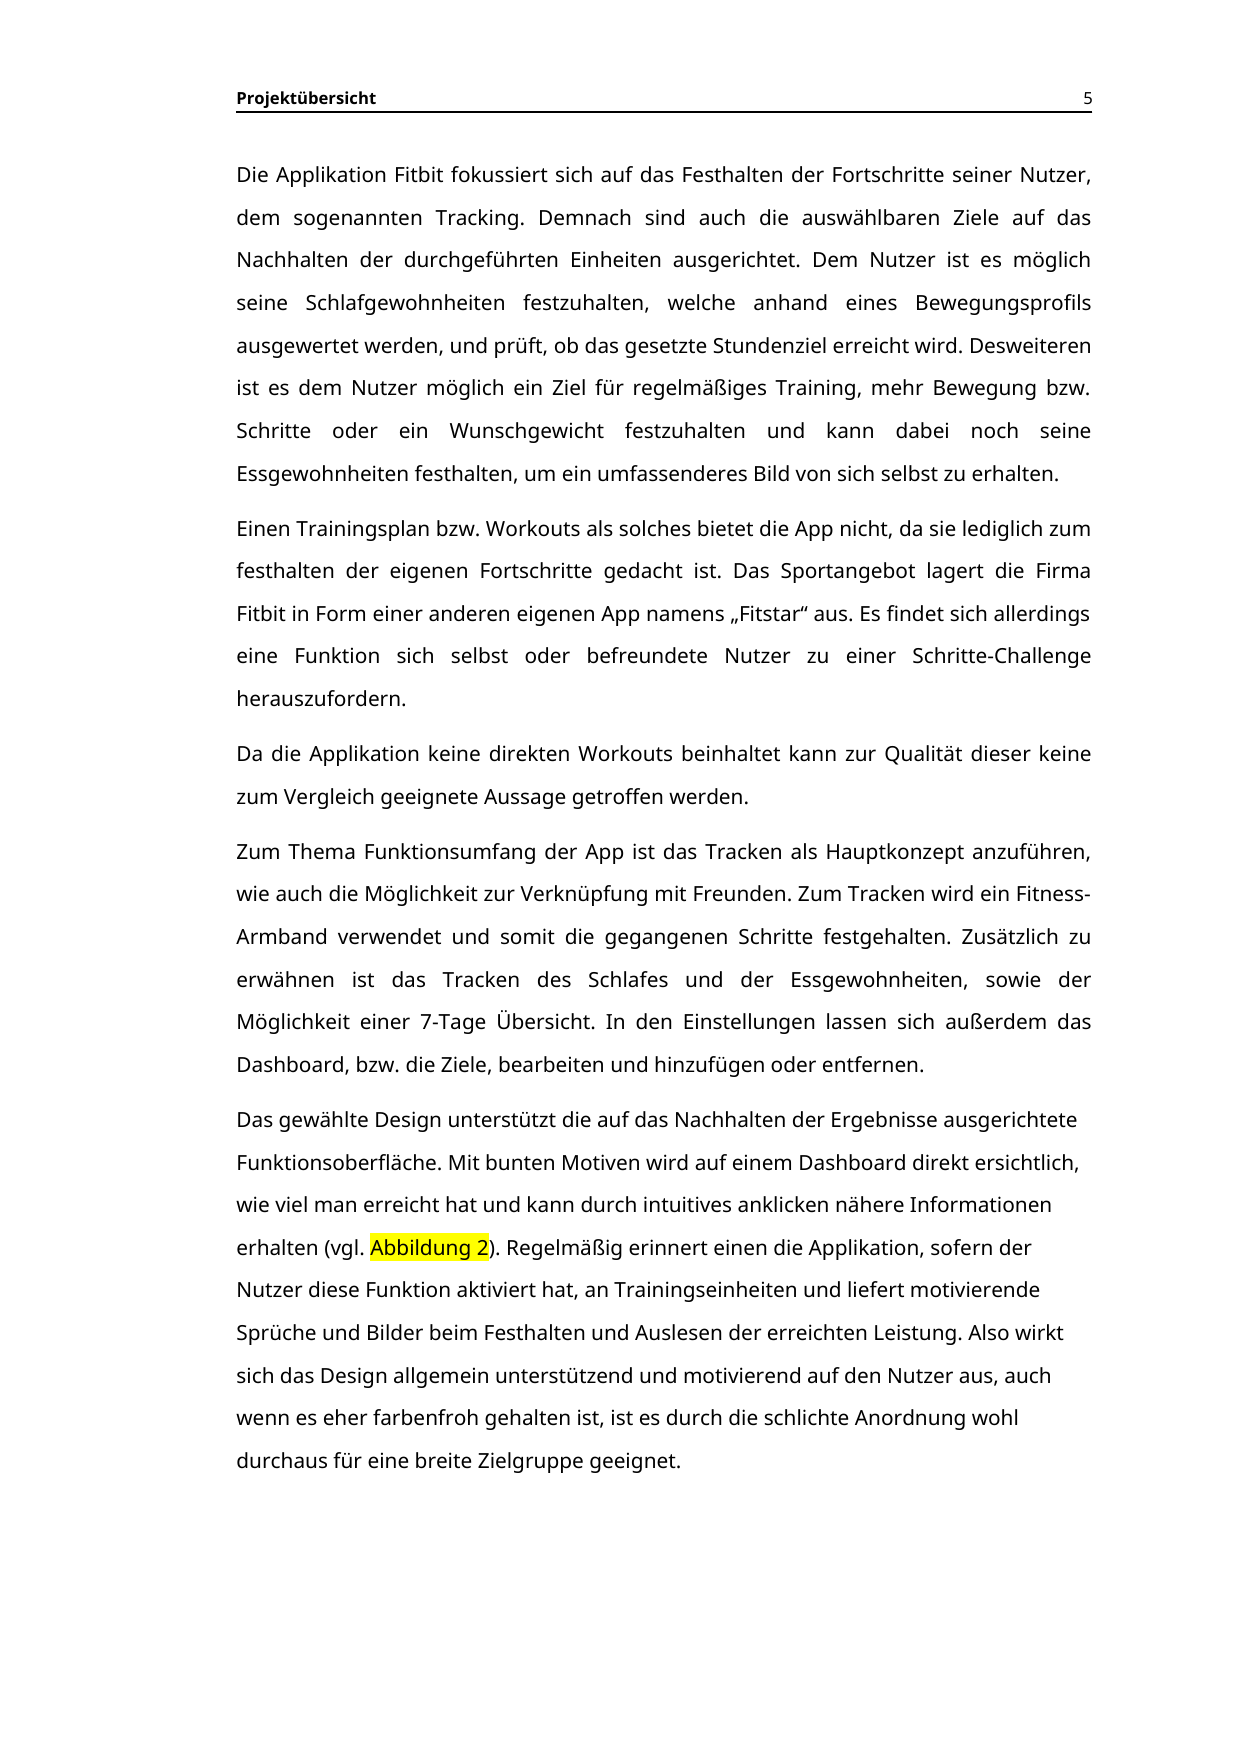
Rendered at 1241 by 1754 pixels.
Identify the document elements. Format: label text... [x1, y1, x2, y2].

text Die Applikation Fitbit fokussiert sich auf das Festhalten der Fortschritte seiner Nutzer, dem sogenannten Tracking. Demnach sind auch die auswählbaren Ziele auf das Nachhalten der durchgeführten Einheiten ausgerichtet. Dem Nutzer ist es möglich seine Schlafgewohnheiten festzuhalten, welche anhand eines Bewegungsprofils ausgewertet werden, und prüft, ob das gesetzte Stundenziel erreicht wird. Desweiteren ist es dem Nutzer möglich ein Ziel für regelmäßiges Training, mehr Bewegung bzw. Schritte oder ein Wunschgewicht festzuhalten und kann dabei noch seine Essgewohnheiten festhalten, um ein umfassenderes Bild von sich selbst zu erhalten. [236, 160, 1092, 487]
text Da die Applikation keine direkten Workouts beinhaltet kann zur Qualität dieser keine zum Vergleich geeignete Aussage getroffen werden. [236, 739, 1092, 810]
text Das gewählte Design unterstützt die auf das Nachhalten der Ergebnisse ausgerichtete Funktionsoberfläche. Mit bunten Motiven wird auf einem Dashboard direkt ersichtlich, wie viel man erreicht hat und kann durch intuitives anklicken nähere Informationen erhalten (vgl. Abbildung 2). Regelmäßig erinnert einen die Applikation, sofern der Nutzer diese Funktion aktiviert hat, an Trainingseinheiten und liefert motivierende Sprüche und Bilder beim Festhalten und Auslesen der erreichten Leistung. Also wirkt sich das Design allgemein unterstützend und motivierend auf den Nutzer aus, auch wenn es eher farbenfroh gehalten ist, ist es durch die schlichte Anordnung wohl durchaus für eine breite Zielgruppe geeignet. [236, 1105, 1092, 1474]
text Einen Trainingsplan bzw. Workouts als solches bietet die App nicht, da sie lediglich zum festhalten der eigenen Fortschritte gedacht ist. Das Sportangebot lagert die Firma Fitbit in Form einer anderen eigenen App namens „Fitstar“ aus. Es findet sich allerdings eine Funktion sich selbst oder befreundete Nutzer zu einer Schritte-Challenge herauszufordern. [236, 514, 1092, 713]
text Zum Thema Funktionsumfang der App ist das Tracken als Hauptkonzept anzuführen, wie auch die Möglichkeit zur Verknüpfung mit Freunden. Zum Tracken wird ein Fitness-Armband verwendet und somit die gegangenen Schritte festgehalten. Zusätzlich zu erwähnen ist das Tracken des Schlafes und der Essgewohnheiten, sowie der Möglichkeit einer 7-Tage Übersicht. In den Einstellungen lassen sich außerdem das Dashboard, bzw. die Ziele, bearbeiten und hinzufügen oder entfernen. [236, 837, 1092, 1078]
